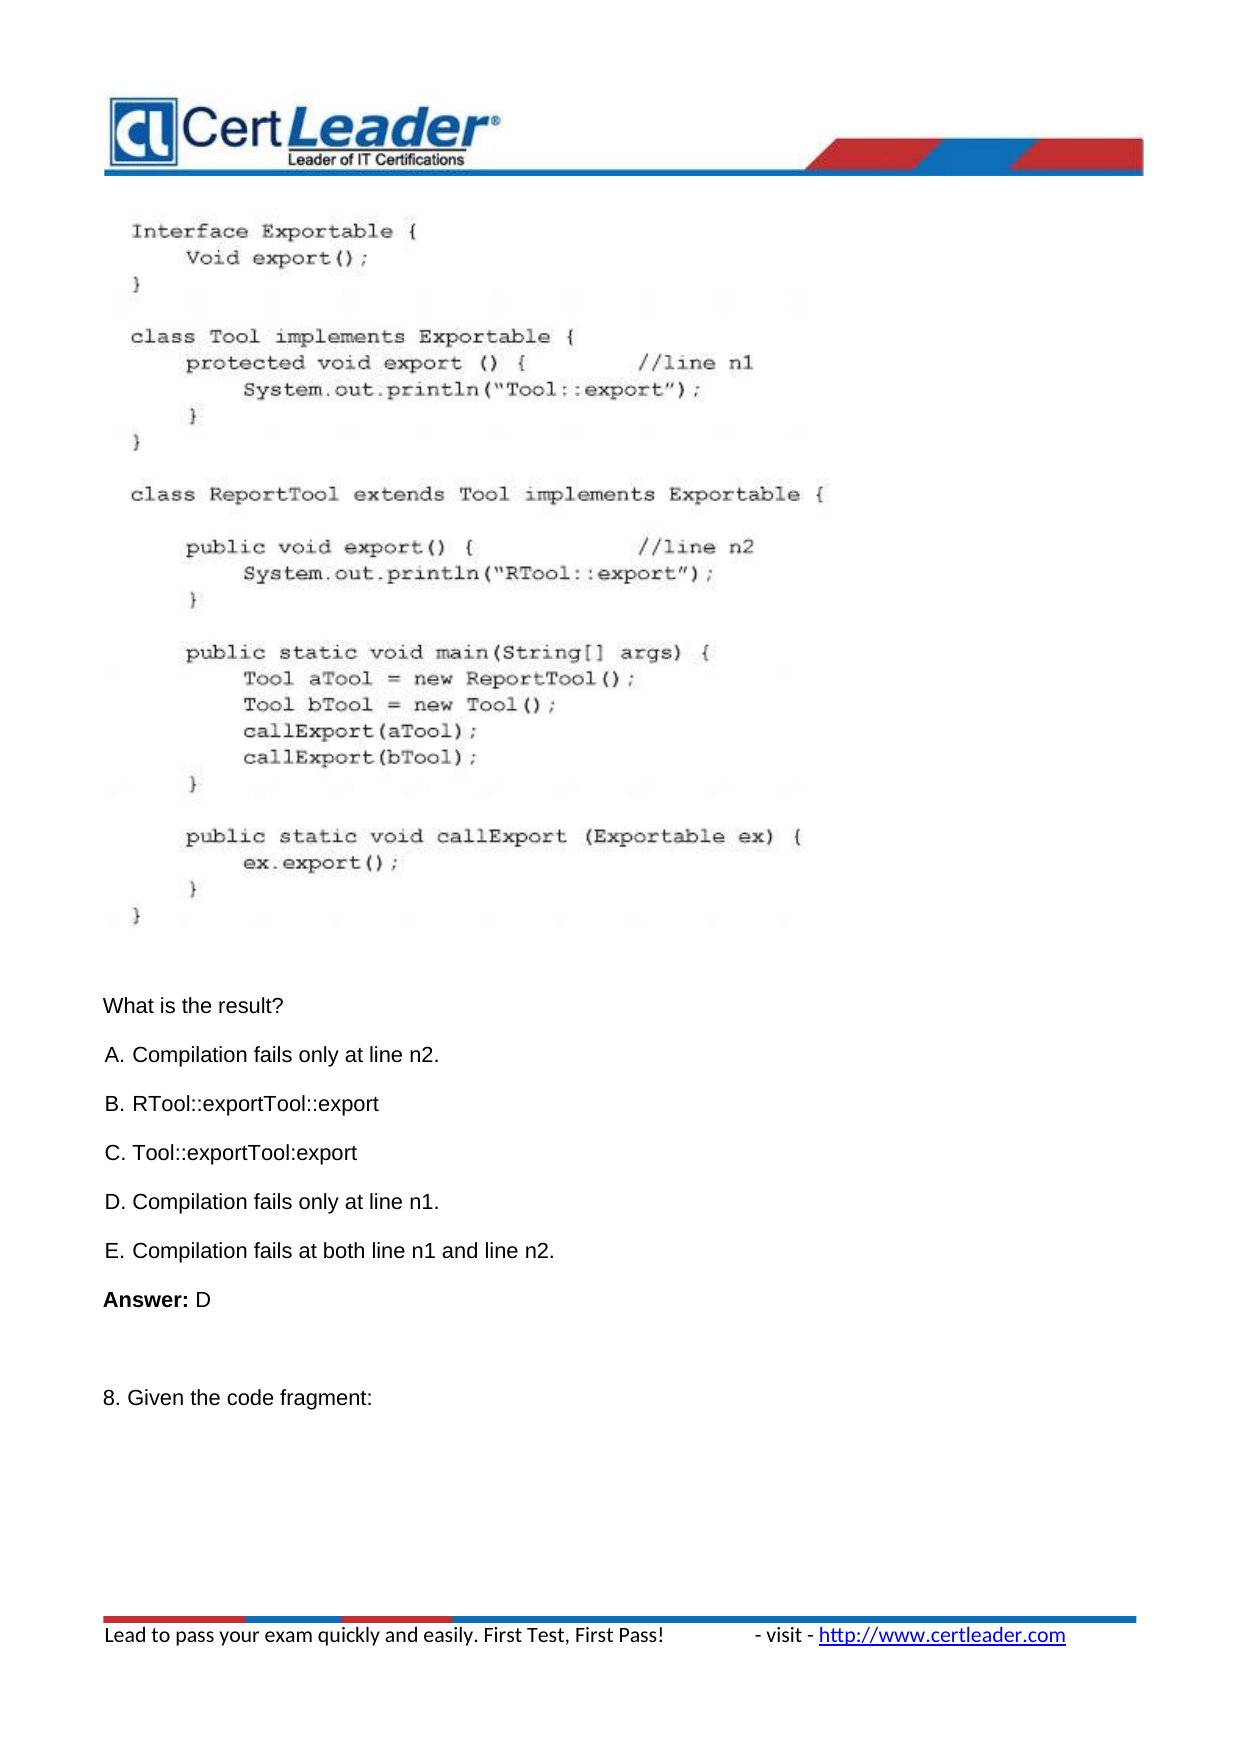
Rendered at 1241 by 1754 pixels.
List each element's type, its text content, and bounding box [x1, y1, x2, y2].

list Tool::exportTool:export [104, 1140, 1136, 1165]
list RTool::exportTool::export [104, 1091, 1136, 1116]
list Compilation fails at both line n1 and line n2. [104, 1238, 1136, 1263]
list Compilation fails only at line n1. [104, 1189, 1136, 1214]
subtitle Answer: D [103, 1287, 1136, 1312]
picture [103, 1616, 1137, 1623]
picture [104, 90, 1144, 176]
text 8. Given the code fragment: [103, 1385, 1136, 1411]
text What is the result? [103, 993, 1136, 1018]
picture [104, 178, 867, 966]
list Compilation fails only at line n2. [104, 1042, 1136, 1067]
